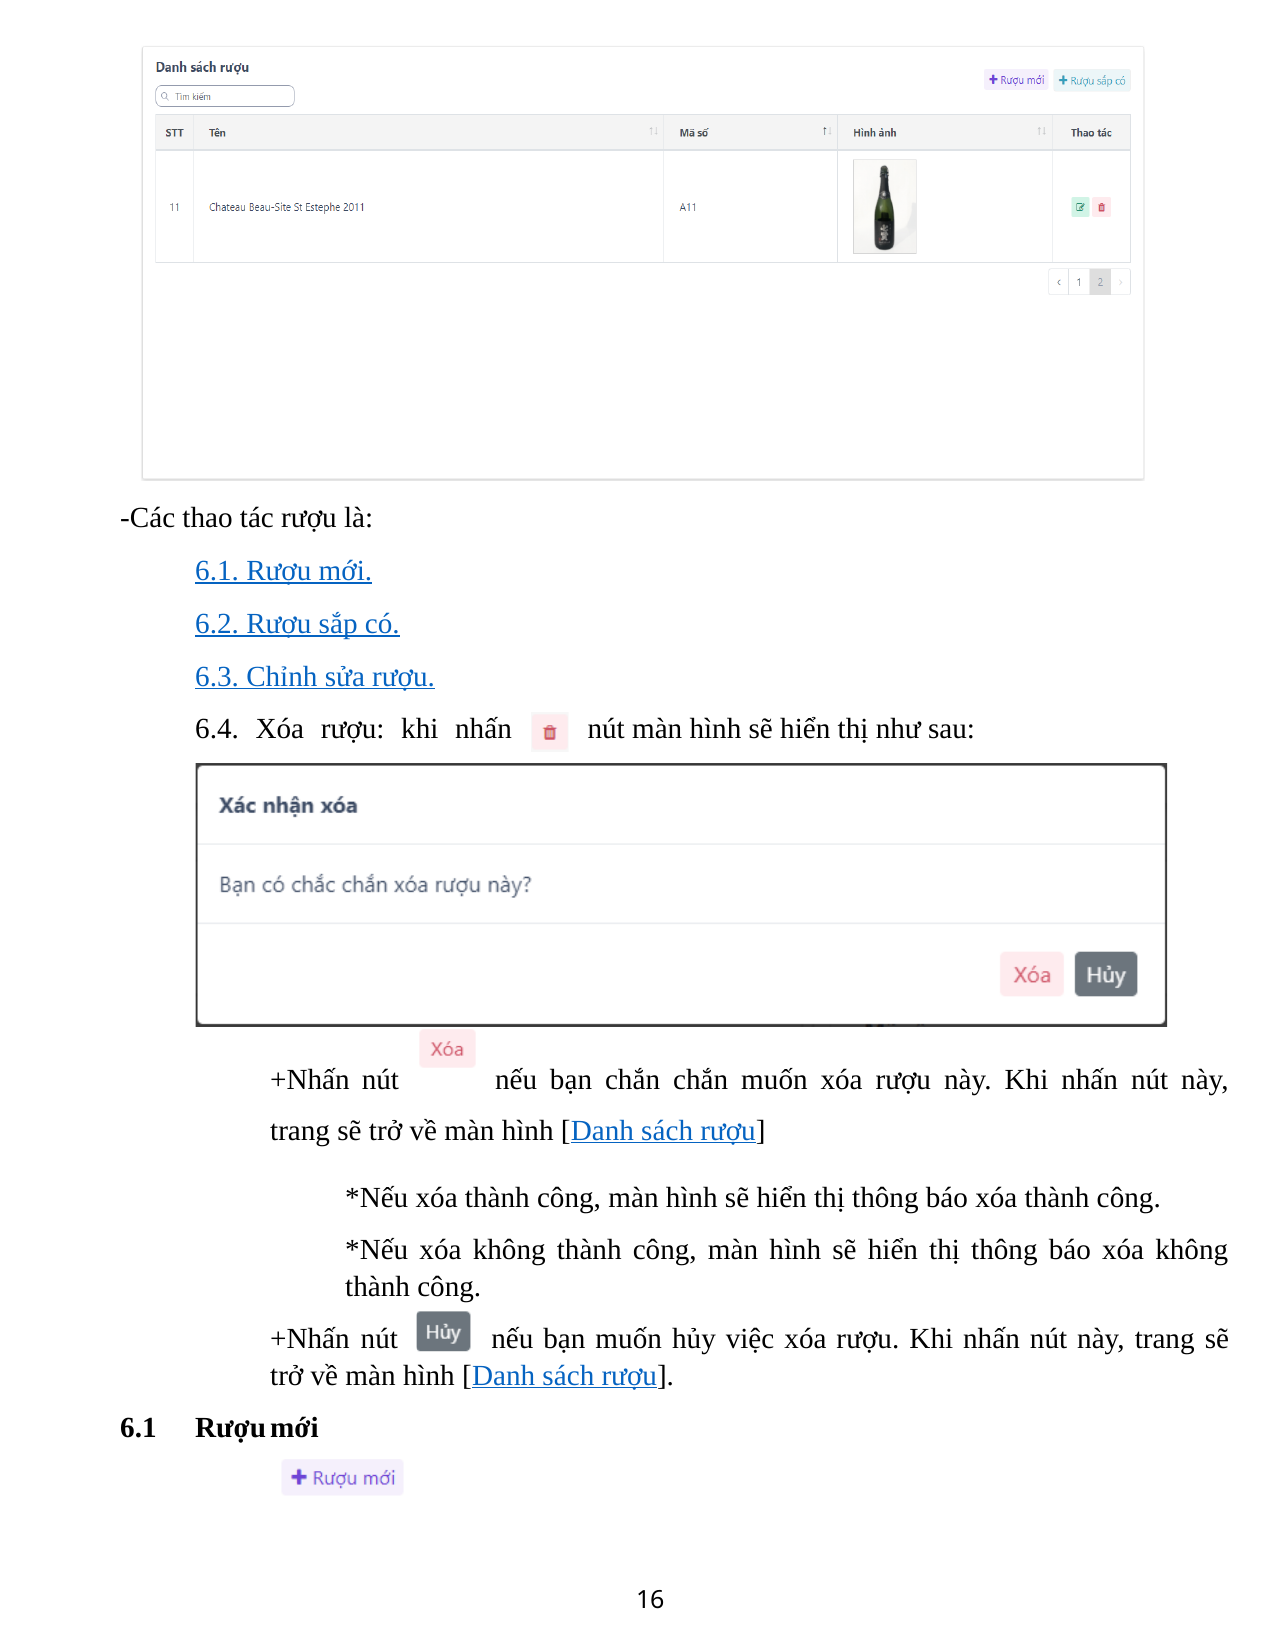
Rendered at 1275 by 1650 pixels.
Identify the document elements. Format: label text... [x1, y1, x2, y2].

picture [140, 45, 1145, 481]
text -Các thao tác rượu là: [120, 500, 1230, 534]
picture [416, 1310, 473, 1355]
text 6.4. Xóa rượu: khi nhấn nút màn hình sẽ hiển thị như sau: [120, 712, 531, 745]
text *Nếu xóa thành công, màn hình sẽ hiển thị thông báo xóa thành công. [45, 1180, 1230, 1213]
picture [531, 712, 569, 752]
picture [195, 763, 1168, 1027]
text 6.1. Rượu mới. [45, 553, 1230, 587]
picture [278, 1458, 405, 1498]
picture [417, 1028, 477, 1069]
text 6.2. Rượu sắp có. [120, 606, 1230, 639]
text 6.4. Xóa rượu: khi nhấn nút màn hình sẽ hiển thị như sau: [569, 712, 1230, 745]
text 6.1 Rượu mới [70, 1410, 1230, 1444]
text +Nhấn nút nếu bạn muốn hủy việc xóa rượu. Khi nhấn nút này, trang sẽ trở về màn hình [Danh sách rượu]. [270, 1321, 1230, 1391]
text 6.3. Chỉnh sửa rượu. [120, 659, 1230, 692]
text *Nếu xóa không thành công, màn hình sẽ hiển thị thông báo xóa không thành công. [345, 1232, 1230, 1302]
